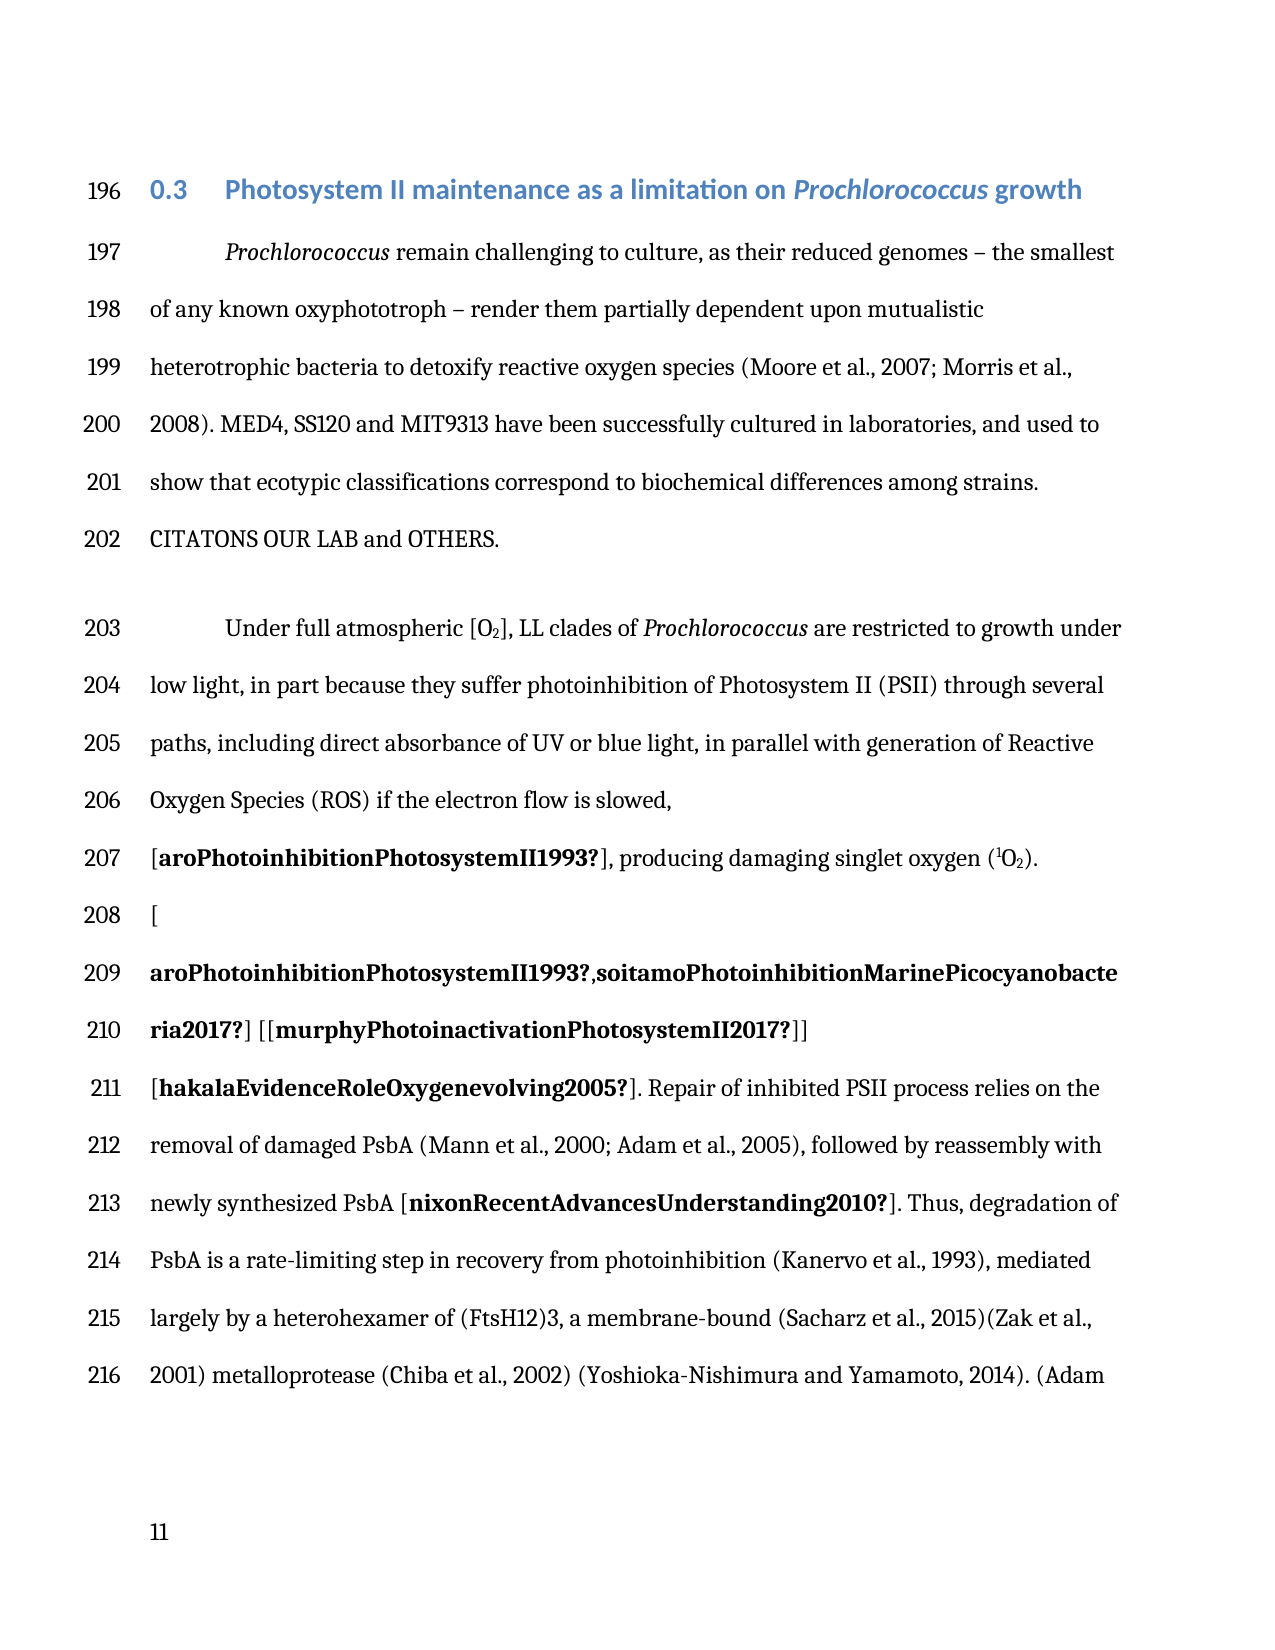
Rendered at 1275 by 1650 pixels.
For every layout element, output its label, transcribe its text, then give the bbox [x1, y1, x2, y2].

text Prochlorococcus remain challenging to culture, as their reduced genomes – the smallest of any known oxyphototroph – render them partially dependent upon mutualistic heterotrophic bacteria to detoxify reactive oxygen species (Moore et al., 2007; Morris et al., 2008). MED4, SS120 and MIT9313 have been successfully cultured in laboratories, and used to show that ecotypic classifications correspond to biochemical differences among strains. CITATONS OUR LAB and OTHERS. [150, 238, 1125, 554]
subtitle 0.3 Photosystem II maintenance as a limitation on Prochlorococcus growth [150, 171, 1125, 206]
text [150, 614, 1125, 1390]
